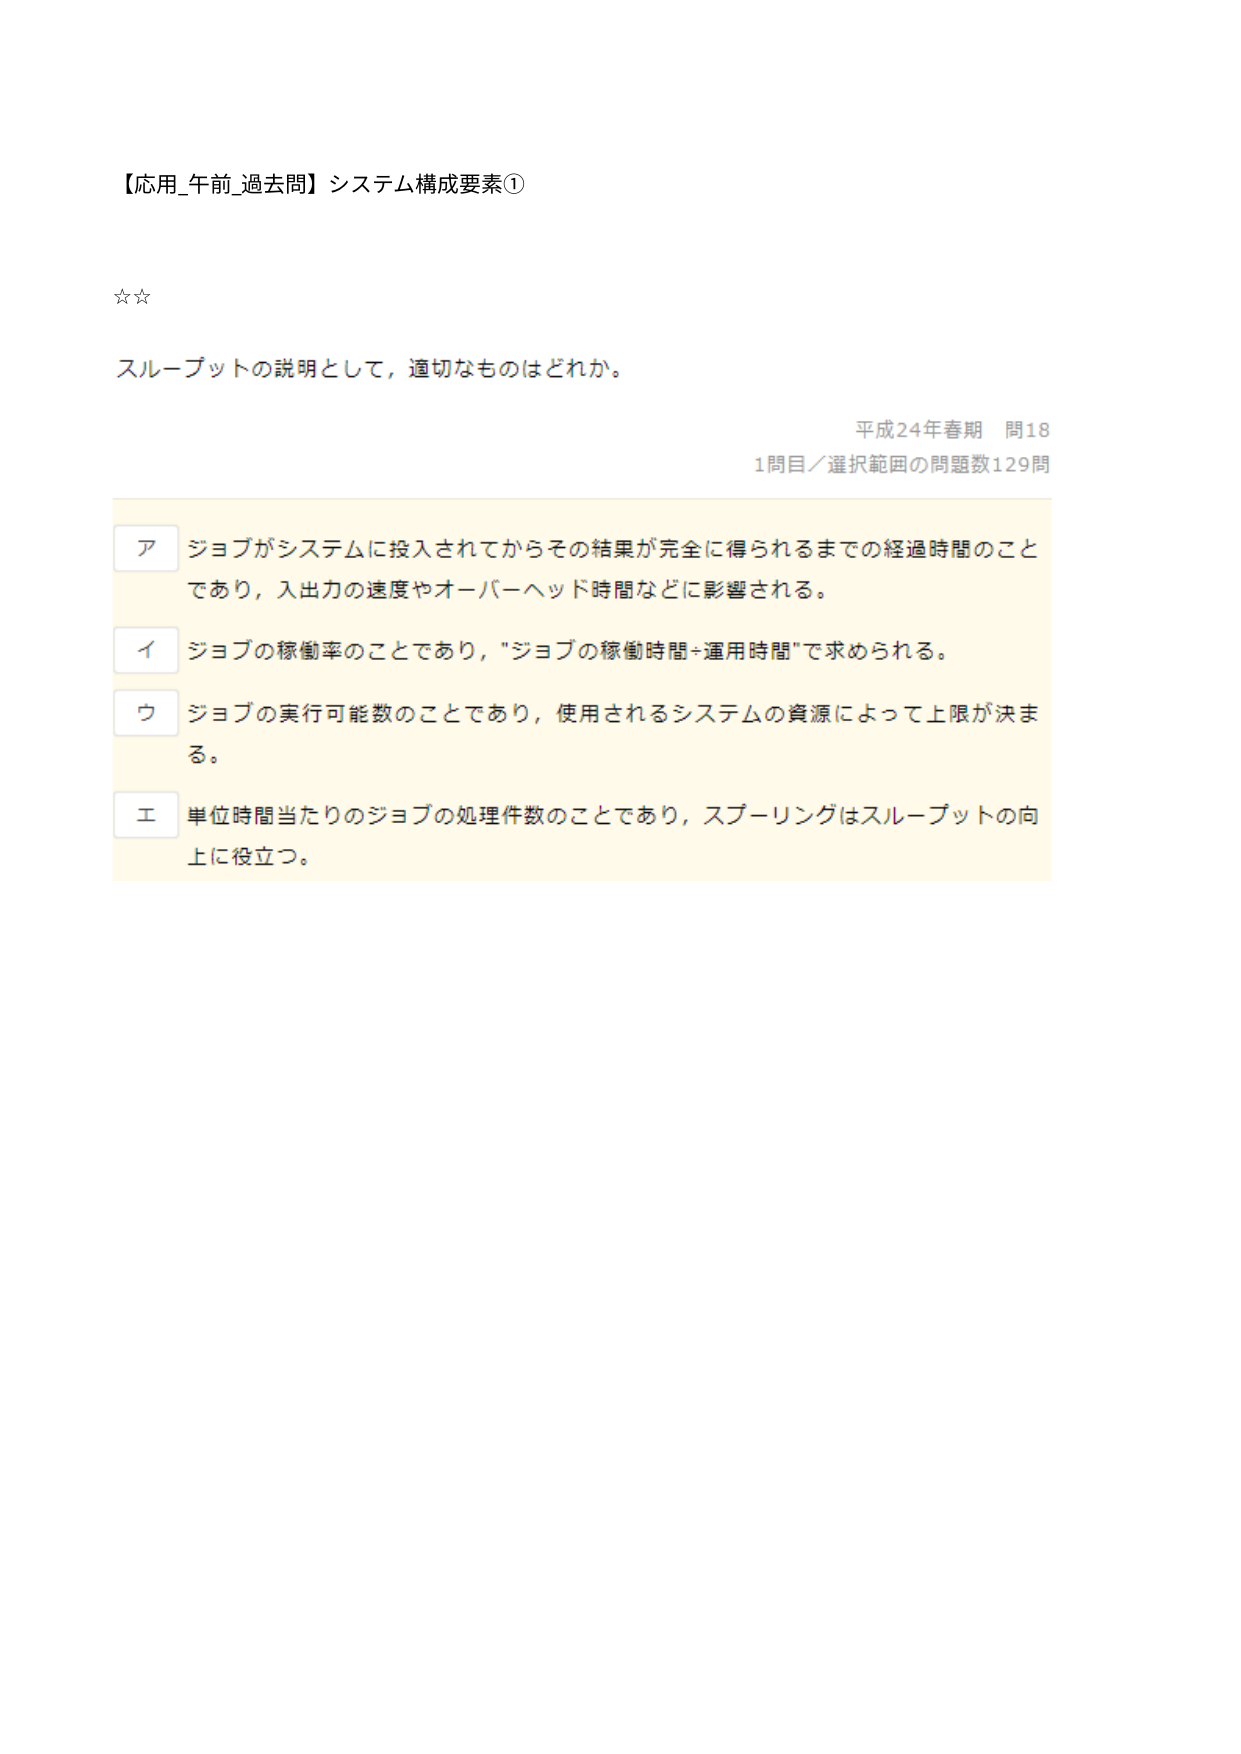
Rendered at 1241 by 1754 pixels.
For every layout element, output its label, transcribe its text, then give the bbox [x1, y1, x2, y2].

picture [112, 352, 1052, 881]
text 【応用_午前_過去問】システム構成要素① [112, 164, 1128, 202]
text ☆☆ [112, 277, 1128, 314]
